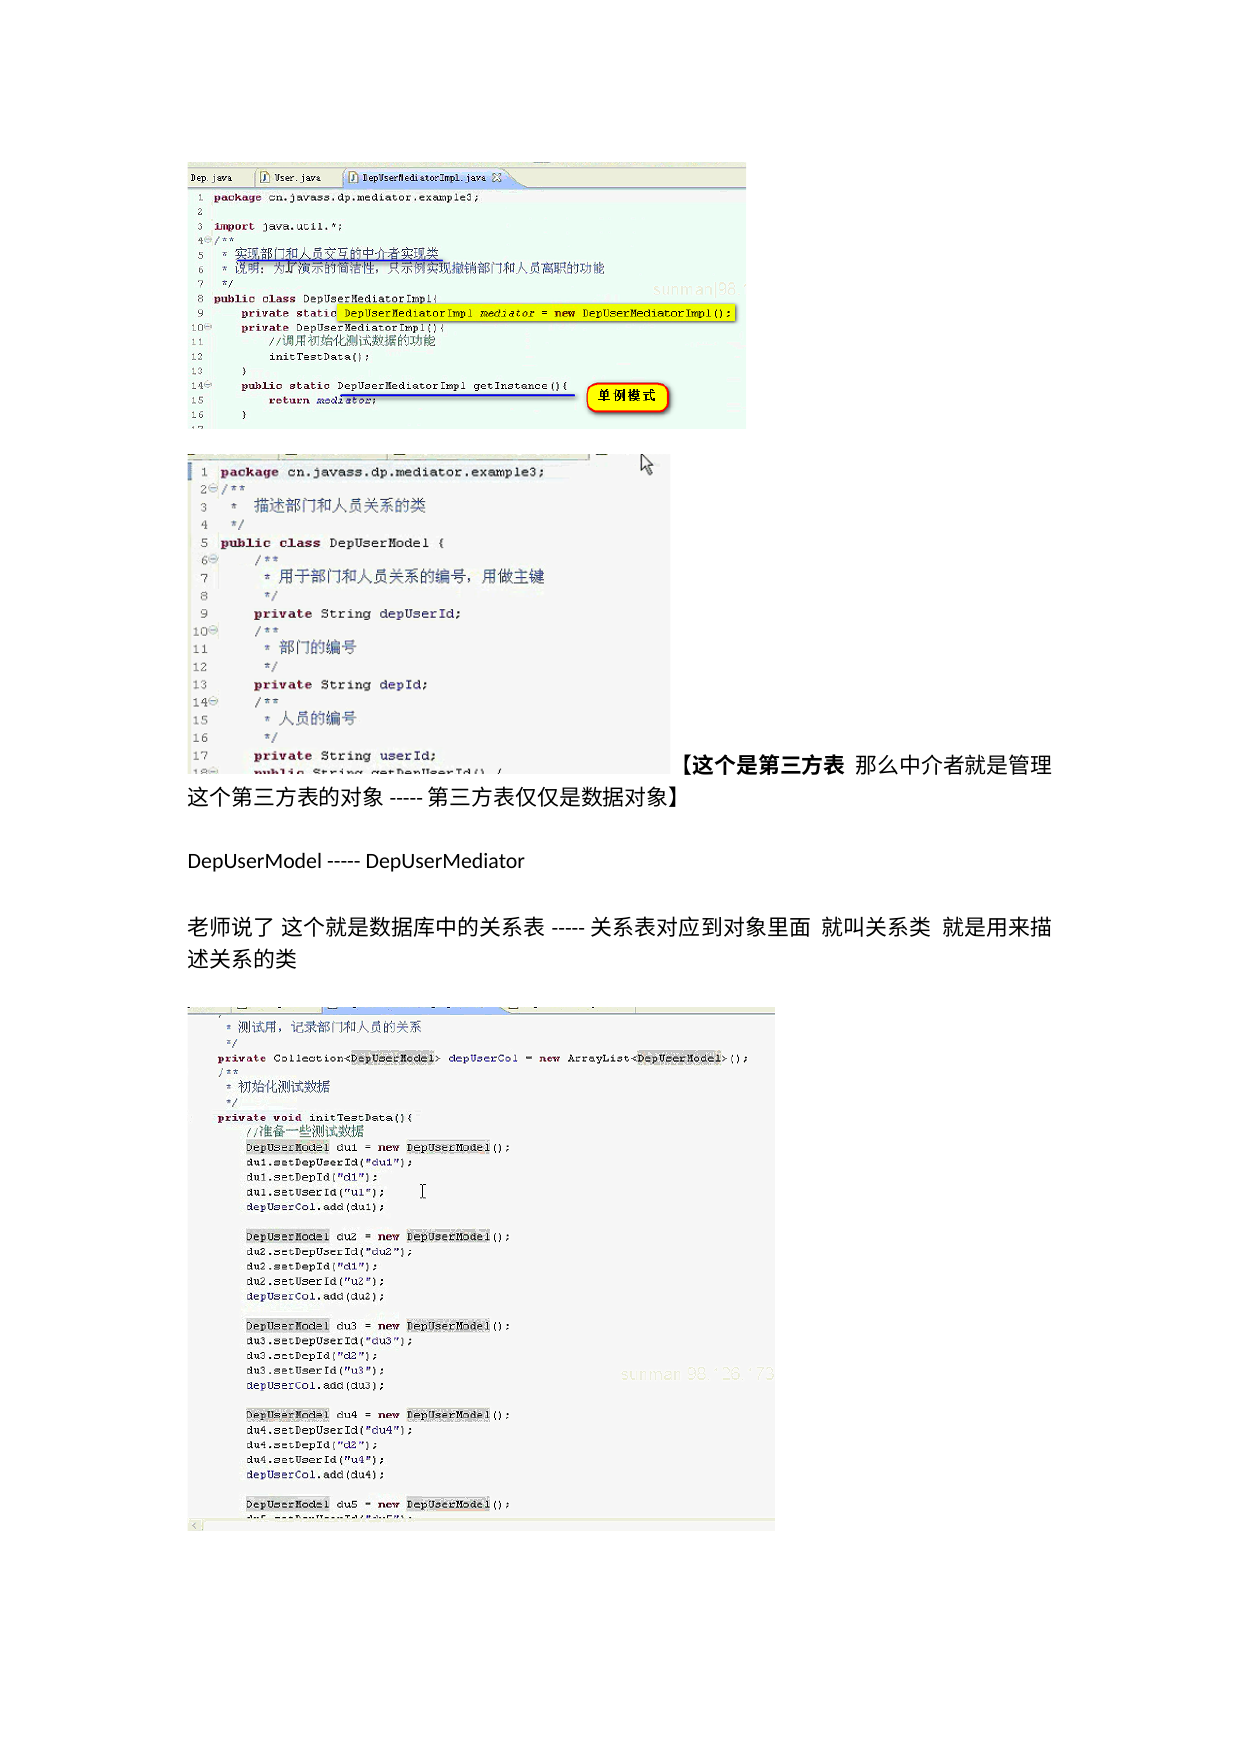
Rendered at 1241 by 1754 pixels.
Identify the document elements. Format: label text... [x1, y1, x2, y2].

picture [187, 162, 747, 429]
picture [187, 1007, 775, 1531]
picture [187, 454, 671, 774]
text DepUserModel ----- DepUserMediator [187, 844, 1053, 877]
text 老师说了 这个就是数据库中的关系表 ----- 关系表对应到对象里面 就叫关系类 就是用来描述关系的类 [187, 909, 1053, 974]
